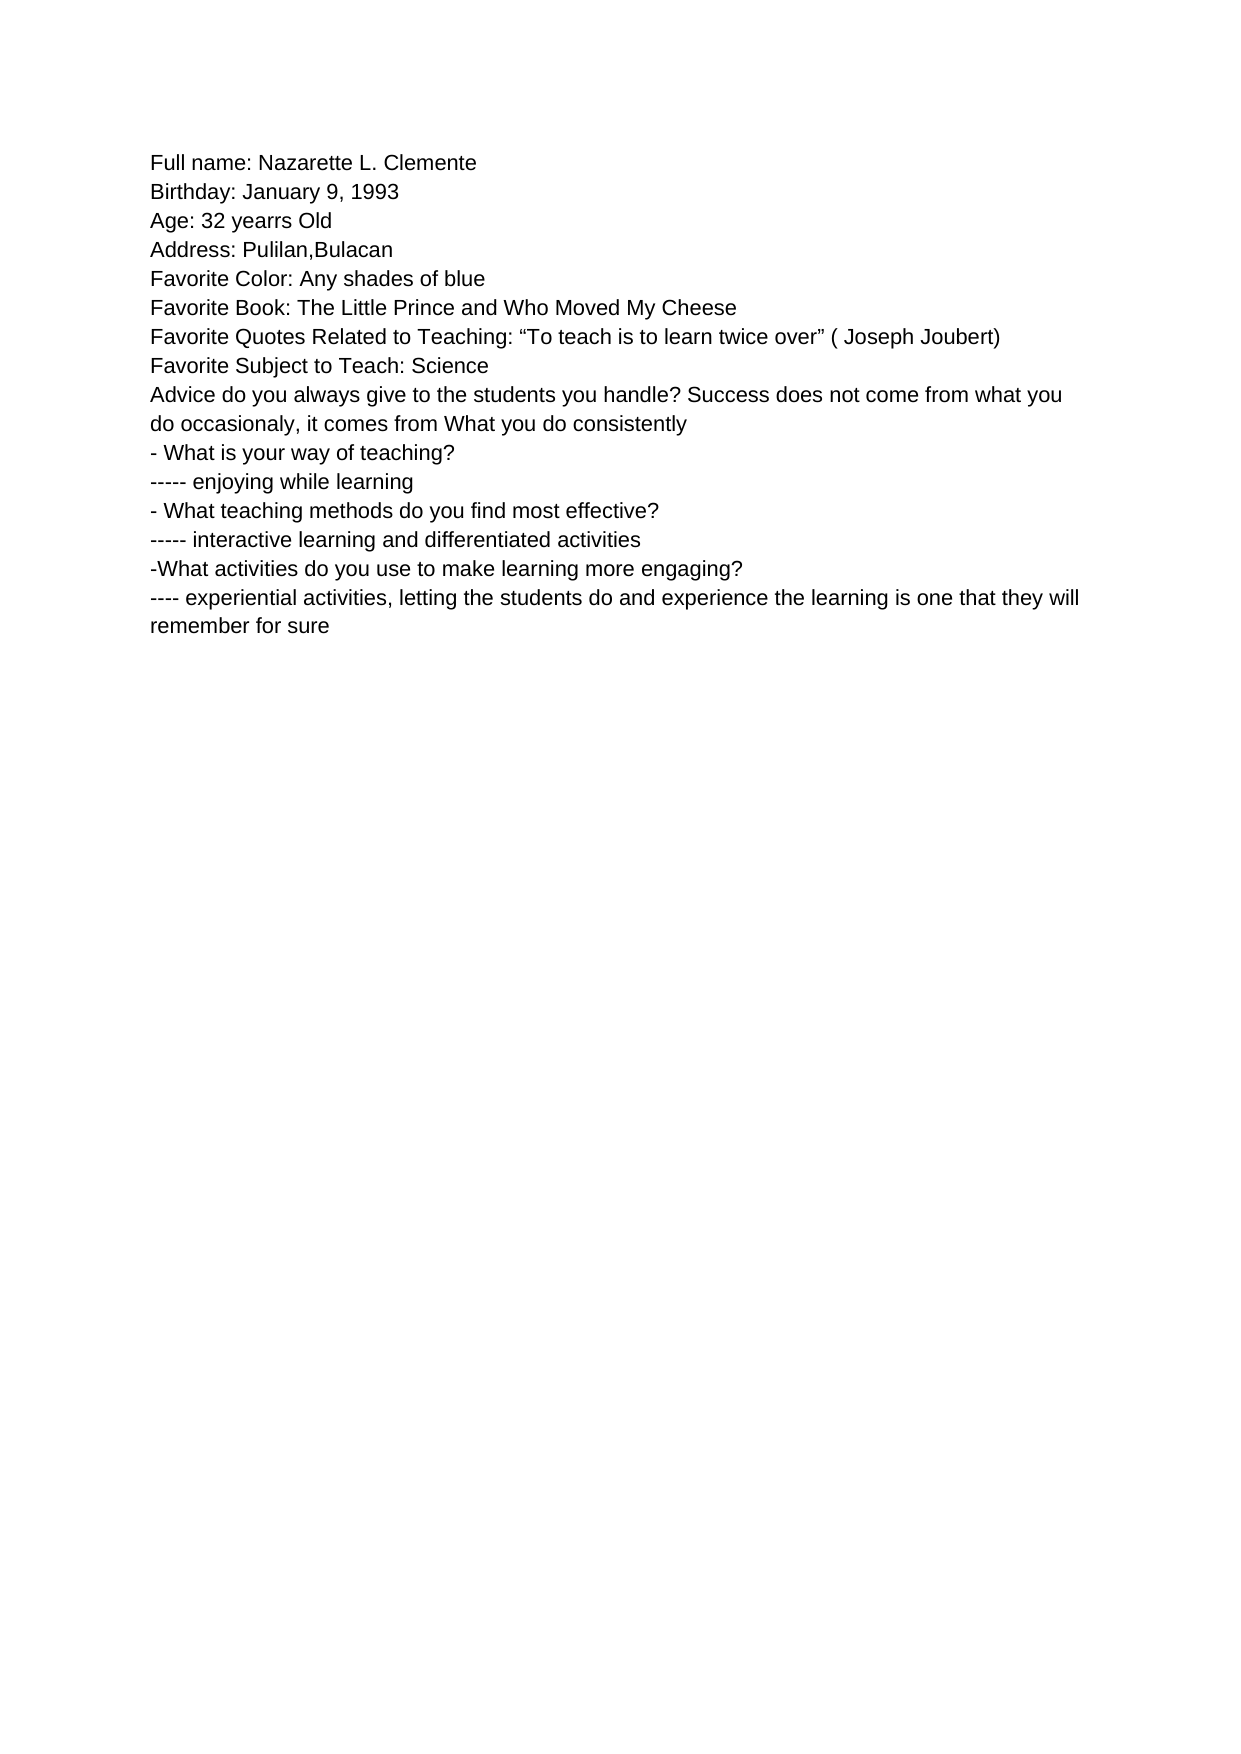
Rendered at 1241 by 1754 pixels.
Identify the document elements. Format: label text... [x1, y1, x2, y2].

text - What is your way of teaching? [150, 439, 1090, 465]
text Full name: Nazarette L. Clemente [150, 150, 1090, 175]
text ---- experiential activities, letting the students do and experience the learning is one that they will remember for sure [150, 584, 1090, 638]
text ----- interactive learning and differentiated activities [150, 526, 1090, 552]
text Favorite Color: Any shades of blue [150, 266, 1090, 291]
text Favorite Book: The Little Prince and Who Moved My Cheese [150, 295, 1090, 320]
text ----- enjoying while learning [150, 468, 1090, 494]
text Age: 32 yearrs Old [150, 208, 1090, 233]
text Address: Pulilan,Bulacan [150, 237, 1090, 262]
text Favorite Quotes Related to Teaching: “To teach is to learn twice over” ( Joseph Joubert) [150, 324, 1090, 349]
text - What teaching methods do you find most effective? [150, 497, 1090, 523]
text Birthday: January 9, 1993 [150, 179, 1090, 204]
text Favorite Subject to Teach: Science [150, 353, 1090, 378]
text Advice do you always give to the students you handle? Success does not come from what you do occasionaly, it comes from What you do consistently [150, 382, 1090, 436]
text -What activities do you use to make learning more engaging? [150, 555, 1090, 581]
